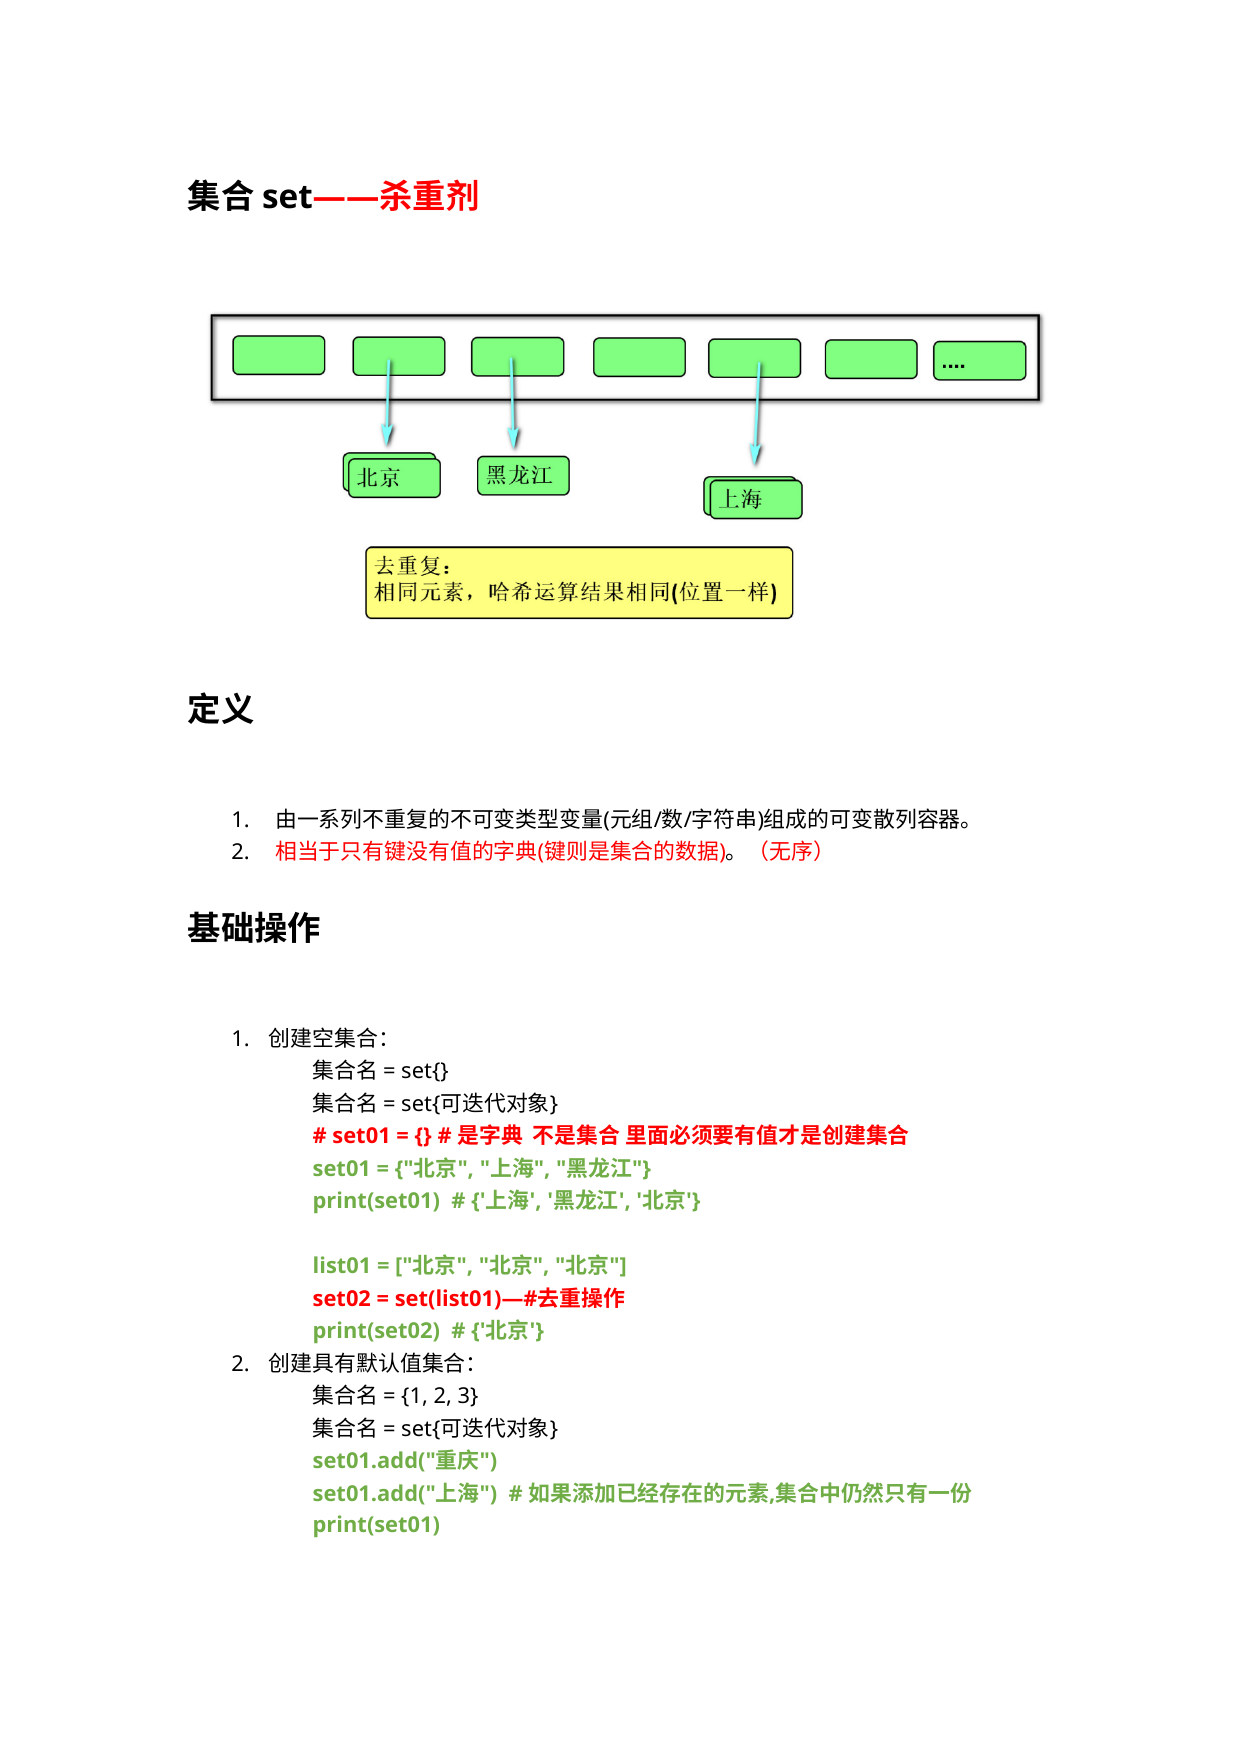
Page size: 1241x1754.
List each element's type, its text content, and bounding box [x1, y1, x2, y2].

subtitle 集合 set——杀重剂 [187, 162, 1053, 227]
text list01 = ["北京", "北京", "北京"] [269, 1248, 1053, 1281]
list 创建具有默认值集合： [231, 1346, 1053, 1378]
text print(set01) # {'上海', '黑龙江', '北京'} [269, 1183, 1053, 1216]
text set01 = {"北京", "上海", "黑龙江"} [269, 1151, 1053, 1183]
text set01.add("上海") # 如果添加已经存在的元素,集合中仍然只有一份 [269, 1476, 1053, 1508]
text print(set02) # {'北京'} [269, 1313, 1053, 1346]
picture [187, 289, 1053, 643]
text 集合名 = set{可迭代对象} [269, 1086, 1053, 1118]
text set02 = set(list01)—#去重操作 [269, 1281, 1053, 1313]
text 集合名 = set{} [269, 1053, 1053, 1086]
list 相当于只有键没有值的字典(键则是集合的数据)。（无序） [231, 834, 1053, 866]
text 集合名 = set{可迭代对象} [269, 1411, 1053, 1443]
list 由一系列不重复的不可变类型变量(元组/数/字符串)组成的可变散列容器。 [231, 801, 1053, 834]
text print(set01) [269, 1508, 1053, 1541]
text 集合名 = {1, 2, 3} [269, 1378, 1053, 1411]
subtitle 定义 [187, 674, 1053, 739]
list 创建空集合： [231, 1021, 1053, 1053]
text set01.add("重庆") [269, 1443, 1053, 1476]
text # set01 = {} # 是字典 不是集合 里面必须要有值才是创建集合 [269, 1118, 1053, 1151]
subtitle 基础操作 [187, 893, 1053, 958]
